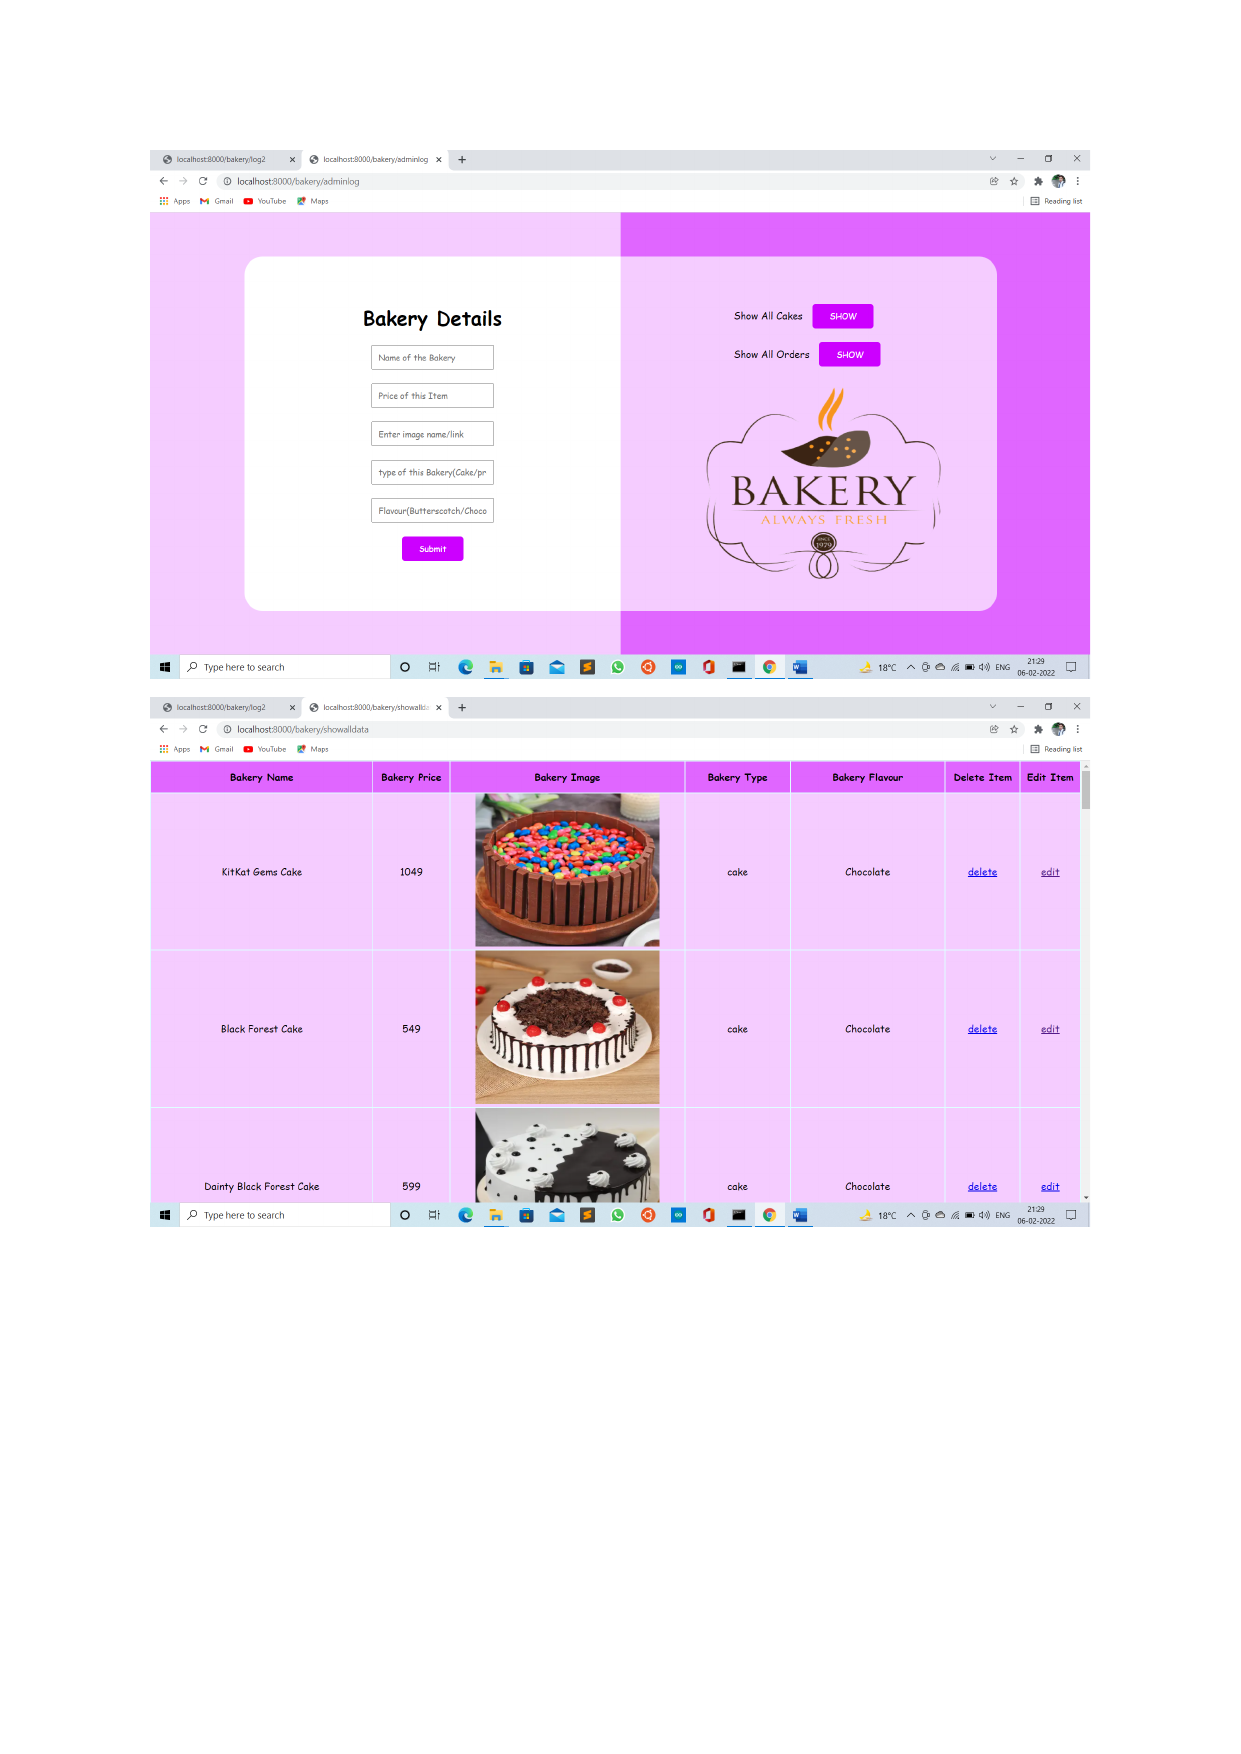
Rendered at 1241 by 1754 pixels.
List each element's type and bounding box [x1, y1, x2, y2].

picture [150, 697, 1091, 1227]
picture [150, 150, 1091, 679]
